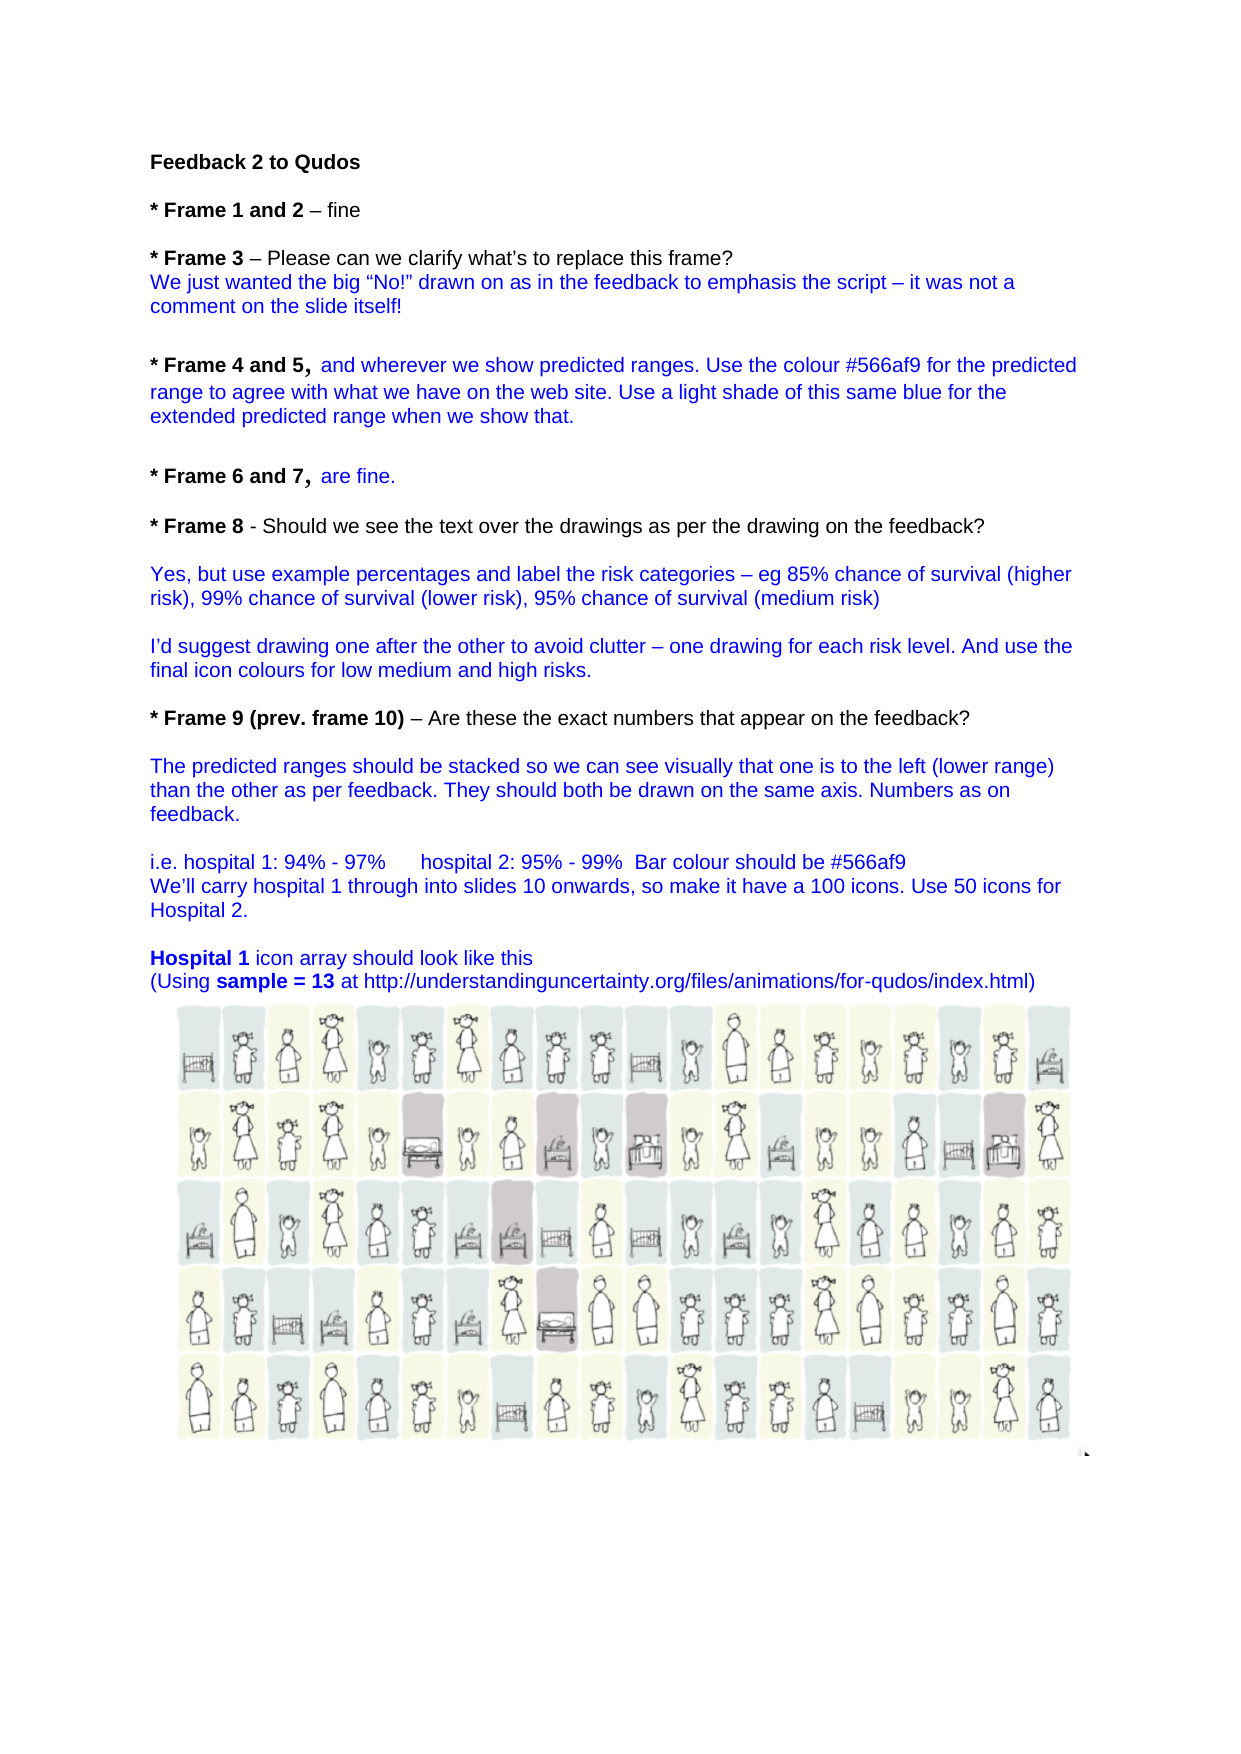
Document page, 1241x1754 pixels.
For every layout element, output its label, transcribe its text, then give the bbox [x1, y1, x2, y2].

text * Frame 4 and 5, and wherever we show predicted ranges. Use the colour #566af9 for the predicted range to agree with what we have on the web site. Use a light shade of this same blue for the extended predicted range when we show that. [150, 342, 1090, 428]
text * Frame 1 and 2 – fine [150, 198, 1090, 222]
text (Using sample = 13 at http://understandinguncertainty.org/files/animations/for-qudos/index.html) [150, 969, 1090, 993]
text final icon colours for low medium and high risks. [150, 658, 1090, 682]
text Yes, but use example percentages and label the risk categories – eg 85% chance of survival (higher risk), 99% chance of survival (lower risk), 95% chance of survival (medium risk) [150, 562, 1090, 610]
text We’ll carry hospital 1 through into slides 10 onwards, so make it have a 100 icons. Use 50 icons for [150, 873, 1090, 897]
text Hospital 2. [150, 897, 1090, 921]
text * Frame 3 – Please can we clarify what’s to replace this frame? [150, 246, 1090, 270]
text Hospital 1 icon array should look like this [150, 945, 1090, 969]
text i.e. hospital 1: 94% - 97% hospital 2: 95% - 99% Bar colour should be #566af9 [150, 849, 1090, 873]
text I’d suggest drawing one after the other to avoid clutter – one drawing for each risk level. And use the [150, 634, 1090, 658]
text The predicted ranges should be stacked so we can see visually that one is to the left (lower range) than the other as per feedback. They should both be drawn on the same axis. Numbers as on feedback. [150, 754, 1090, 826]
text * Frame 6 and 7, are fine. [150, 452, 1090, 490]
text * Frame 8 - Should we see the text over the drawings as per the drawing on the feedback? [150, 514, 1090, 538]
picture [150, 993, 1091, 1456]
text * Frame 9 (prev. frame 10) – Are these the exact numbers that appear on the feedback? [150, 706, 1090, 730]
text Feedback 2 to Qudos [150, 150, 1090, 174]
text We just wanted the big “No!” drawn on as in the feedback to emphasis the script – it was not a comment on the slide itself! [150, 270, 1090, 318]
